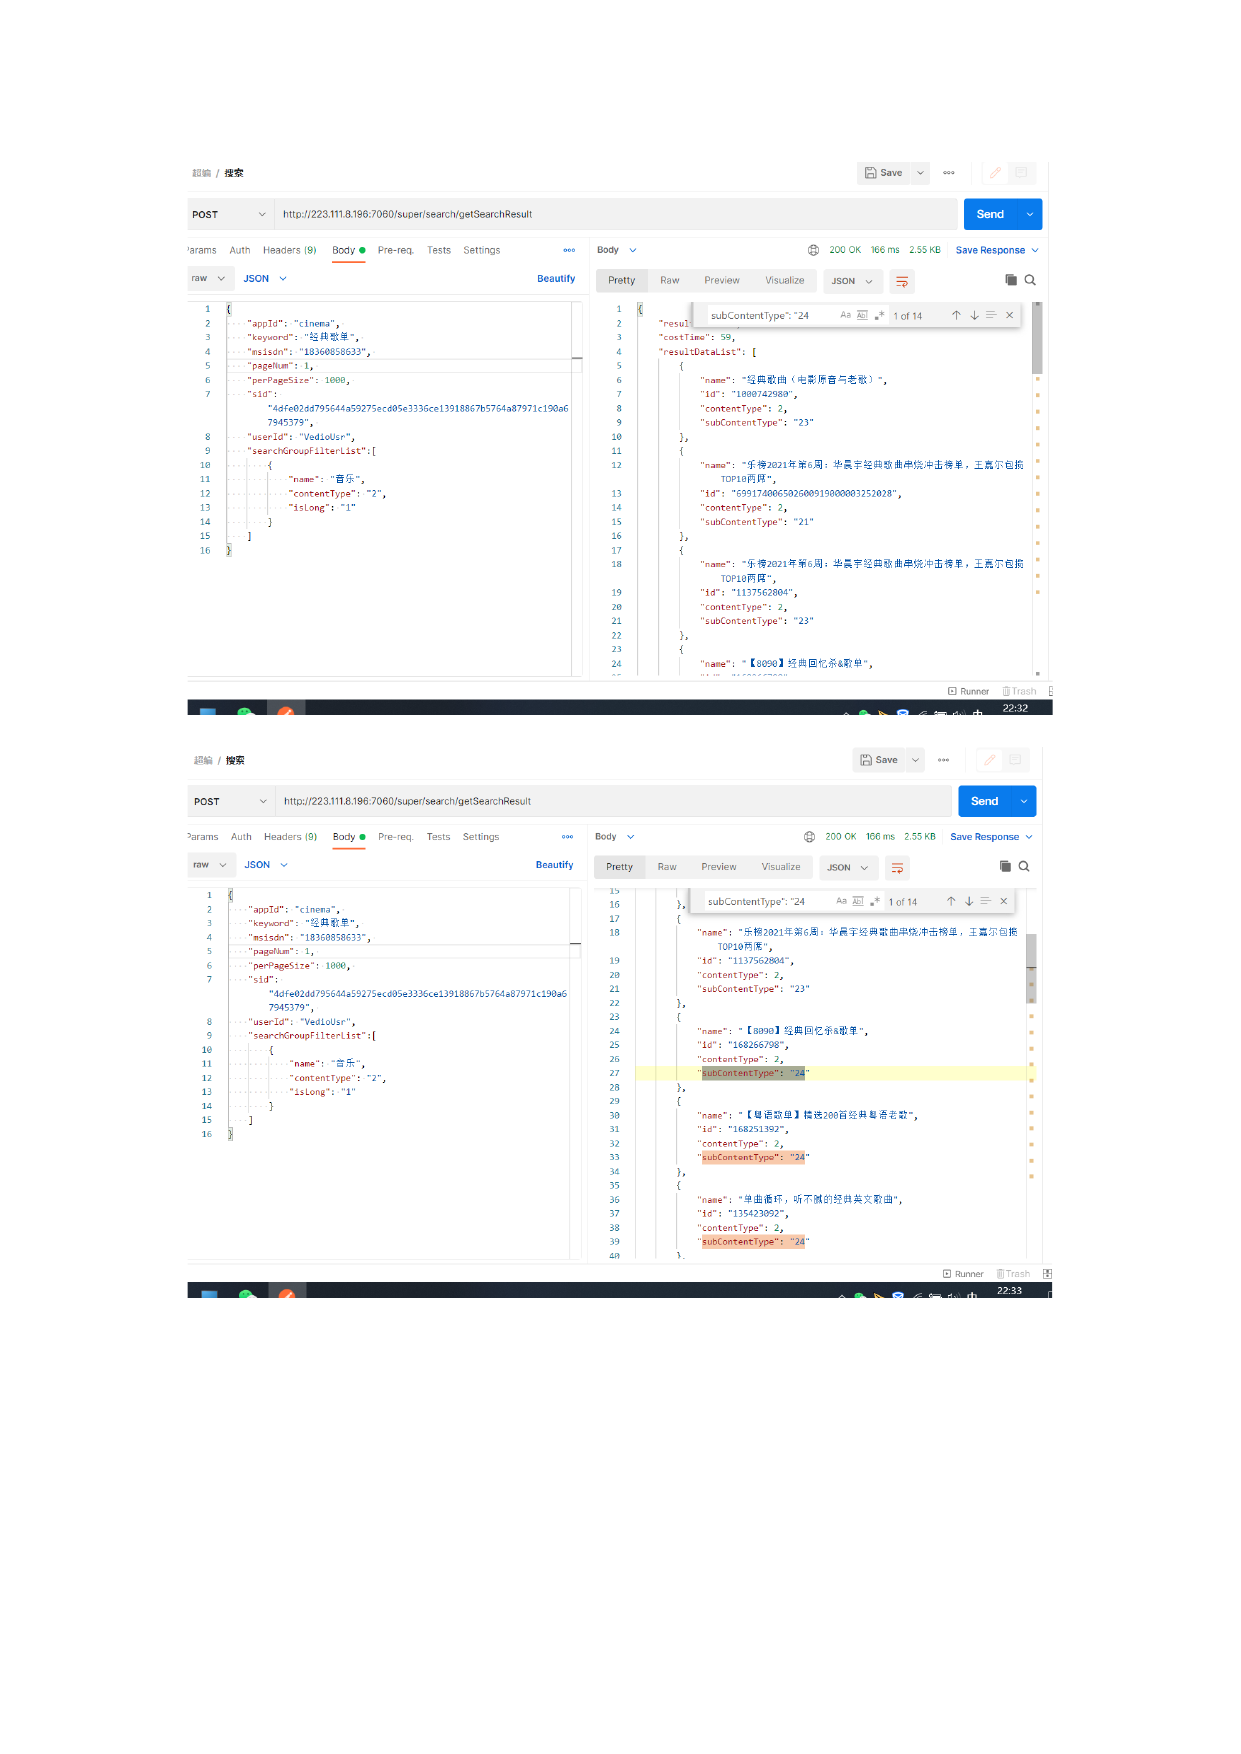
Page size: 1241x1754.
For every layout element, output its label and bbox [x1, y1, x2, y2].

picture [187, 162, 1053, 715]
picture [187, 747, 1053, 1298]
